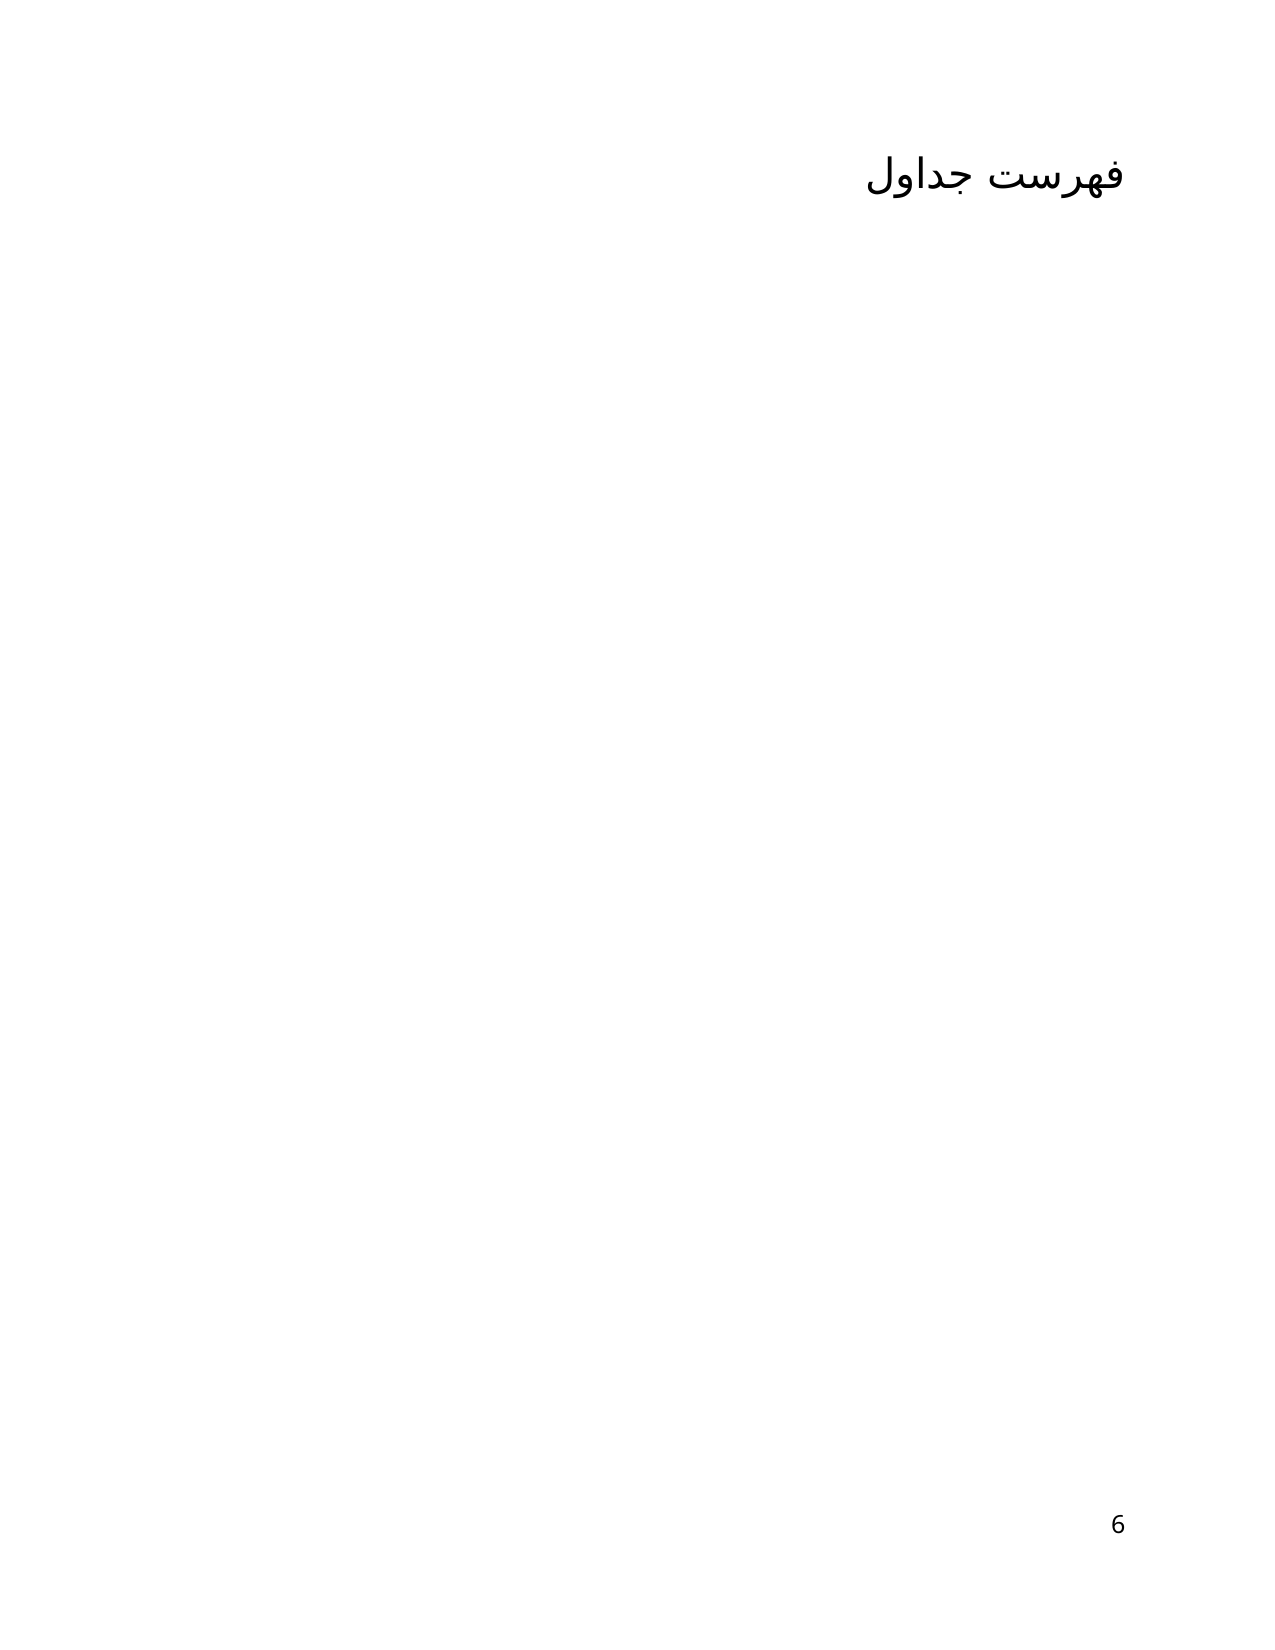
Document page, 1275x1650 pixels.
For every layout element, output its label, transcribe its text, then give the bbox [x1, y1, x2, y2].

text فهرست جداول [150, 150, 1125, 198]
